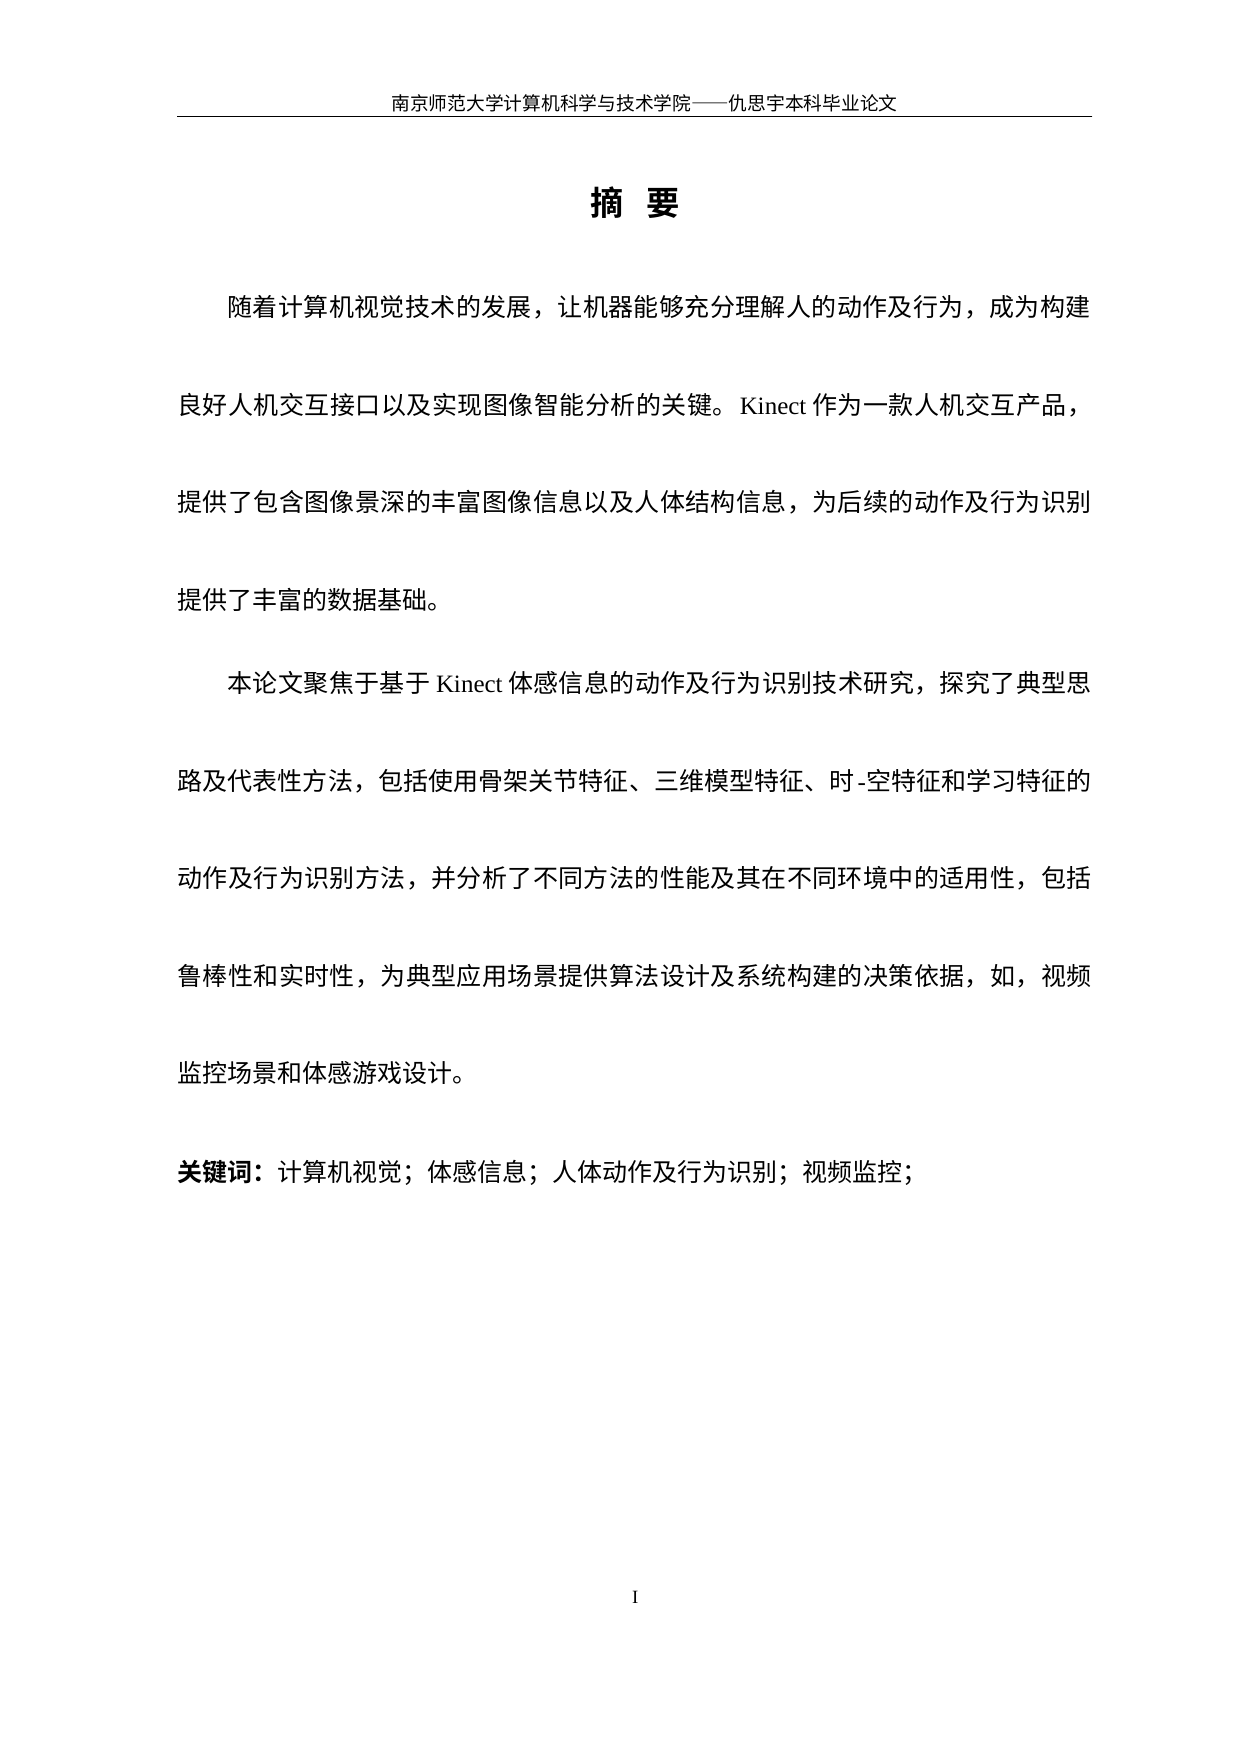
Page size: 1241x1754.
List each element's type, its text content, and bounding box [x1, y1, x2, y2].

subtitle 摘 要 [177, 168, 1092, 233]
text 随着计算机视觉技术的发展，让机器能够充分理解人的动作及行为，成为构建良好人机交互接口以及实现图像智能分析的关键。Kinect作为一款人机交互产品，提供了包含图像景深的丰富图像信息以及人体结构信息，为后续的动作及行为识别提供了丰富的数据基础。 [177, 273, 1092, 631]
text 本论文聚焦于基于Kinect体感信息的动作及行为识别技术研究，探究了典型思路及代表性方法，包括使用骨架关节特征、三维模型特征、时-空特征和学习特征的动作及行为识别方法，并分析了不同方法的性能及其在不同环境中的适用性，包括鲁棒性和实时性，为典型应用场景提供算法设计及系统构建的决策依据，如，视频监控场景和体感游戏设计。 [177, 649, 1092, 1104]
text 关键词：计算机视觉；体感信息；人体动作及行为识别；视频监控； [177, 1138, 1092, 1203]
